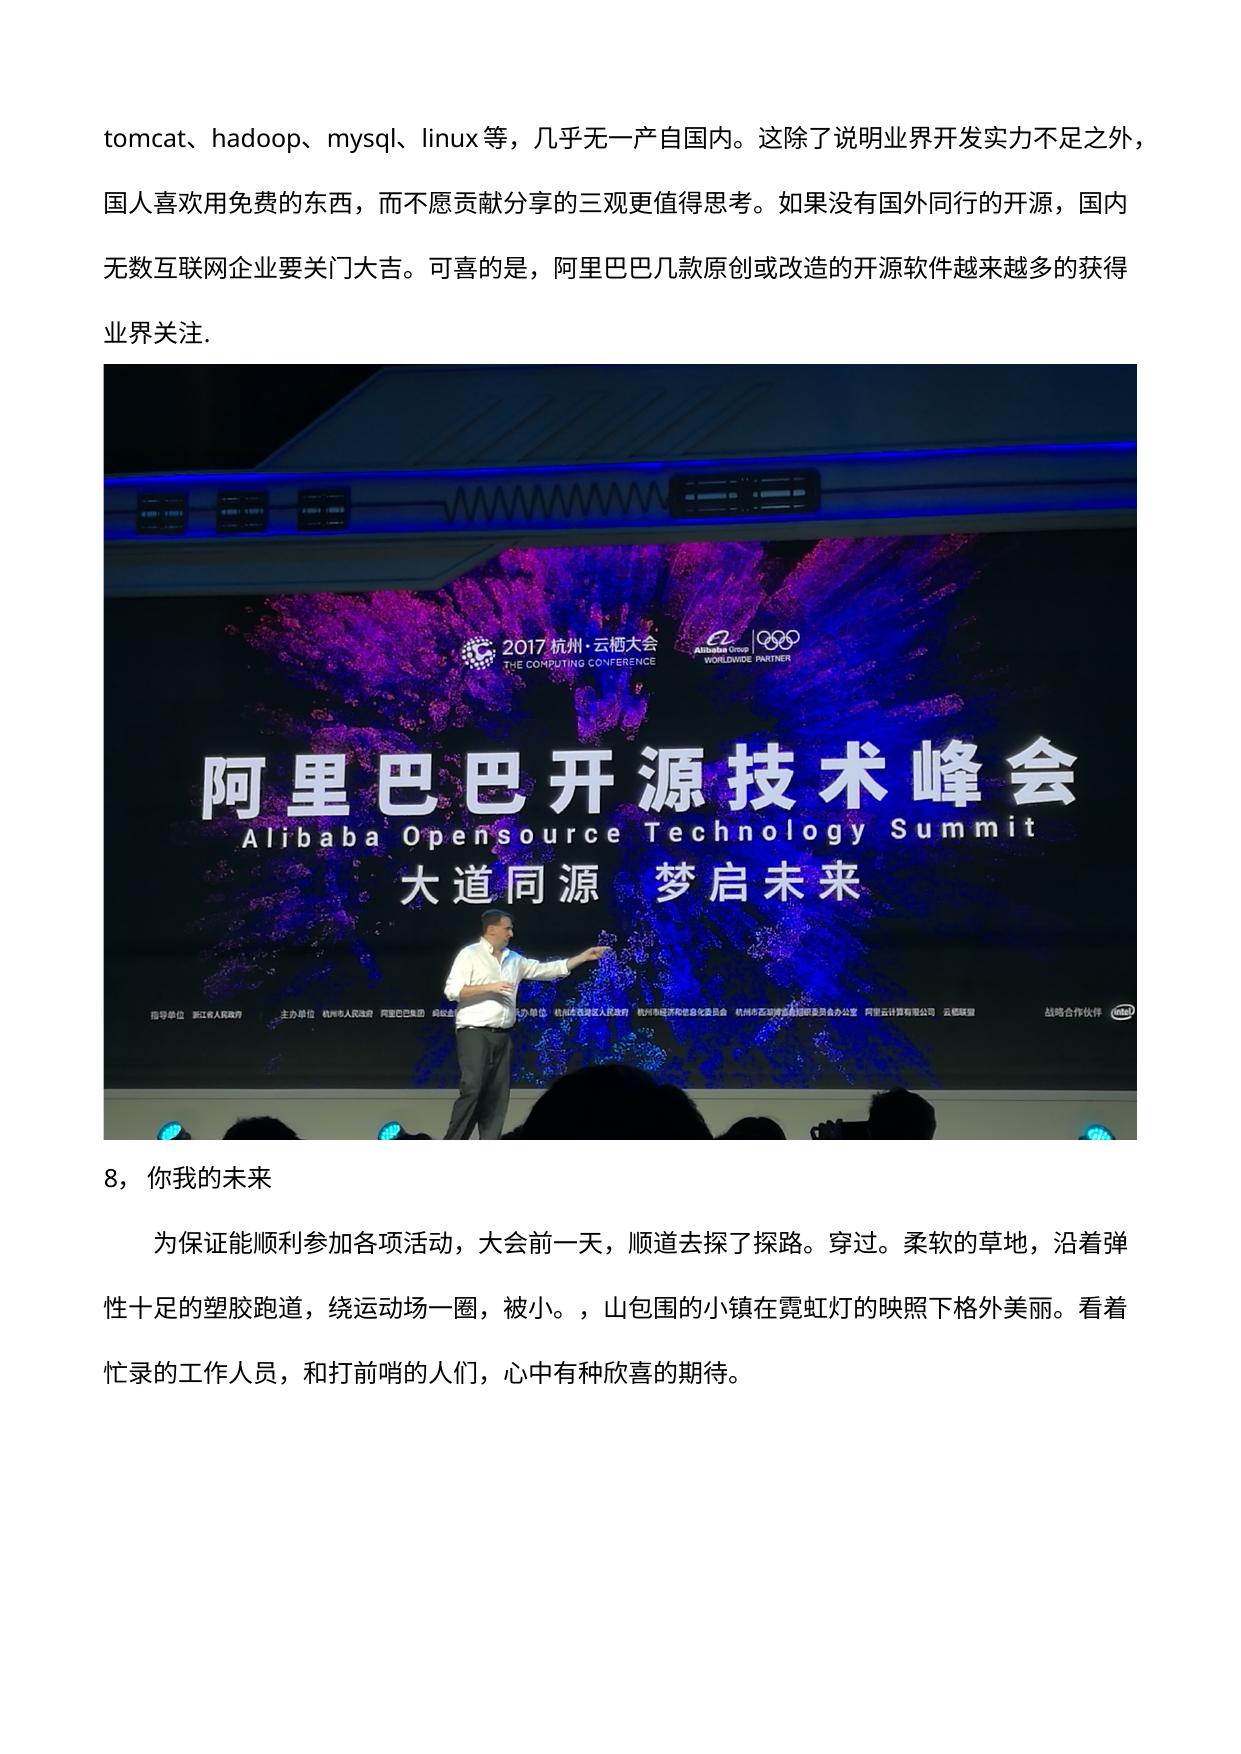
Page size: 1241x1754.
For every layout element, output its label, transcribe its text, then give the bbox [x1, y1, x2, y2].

picture [103, 364, 1137, 1140]
list 为保证能顺利参加各项活动，大会前一天，顺道去探了探路。穿过。柔软的草地，沿着弹性十足的塑胶跑道，绕运动场一圈，被小。，山包围的小镇在霓虹灯的映照下格外美丽。看着忙录的工作人员，和打前哨的人们，心中有种欣喜的期待。 [103, 1209, 1137, 1404]
list 你我的未来 [103, 1144, 1137, 1209]
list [103, 104, 1137, 364]
